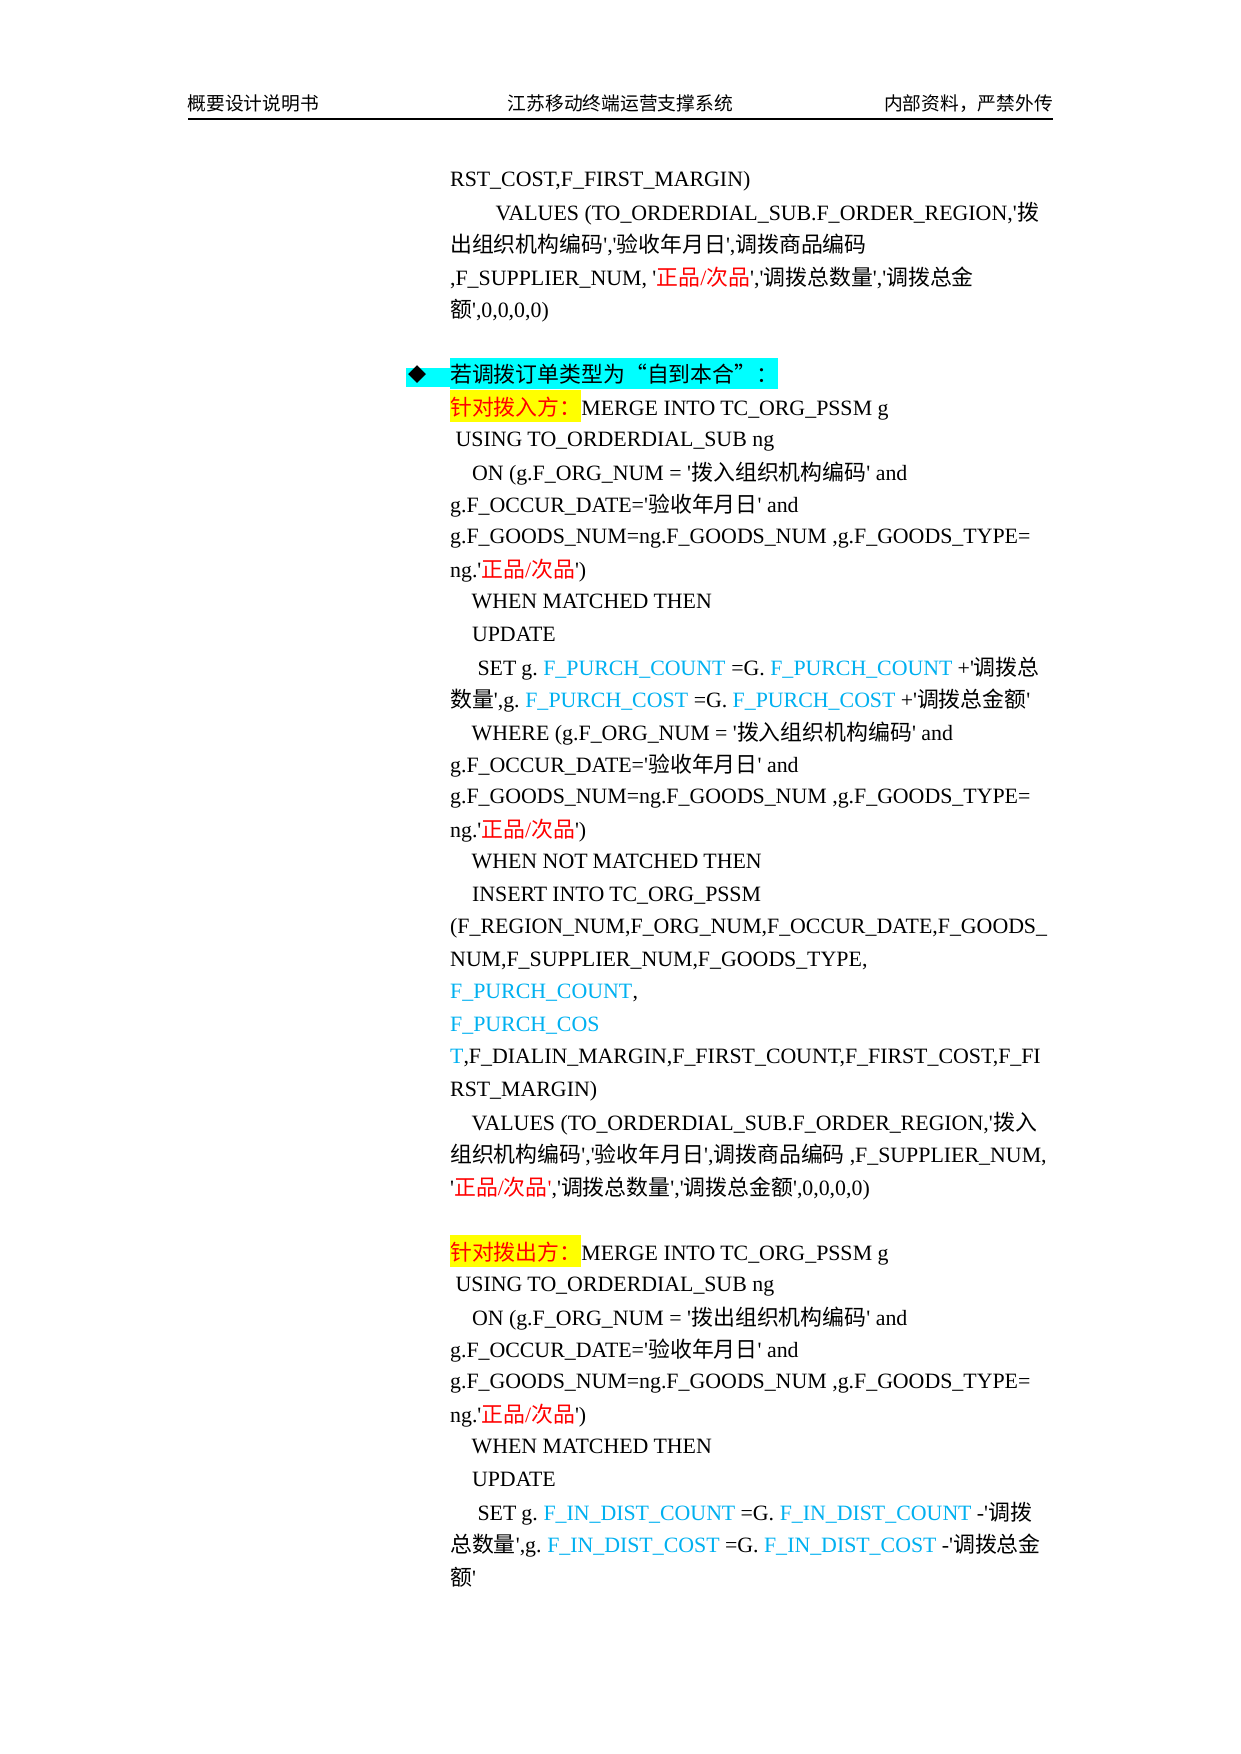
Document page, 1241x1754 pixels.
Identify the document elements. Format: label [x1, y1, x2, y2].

picture [598, 984, 602, 994]
picture [496, 984, 500, 994]
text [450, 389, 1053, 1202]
picture [701, 1506, 705, 1516]
picture [691, 661, 695, 671]
picture [717, 1506, 727, 1514]
picture [496, 1017, 500, 1027]
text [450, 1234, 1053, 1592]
picture [614, 984, 624, 993]
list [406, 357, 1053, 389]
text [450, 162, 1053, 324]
